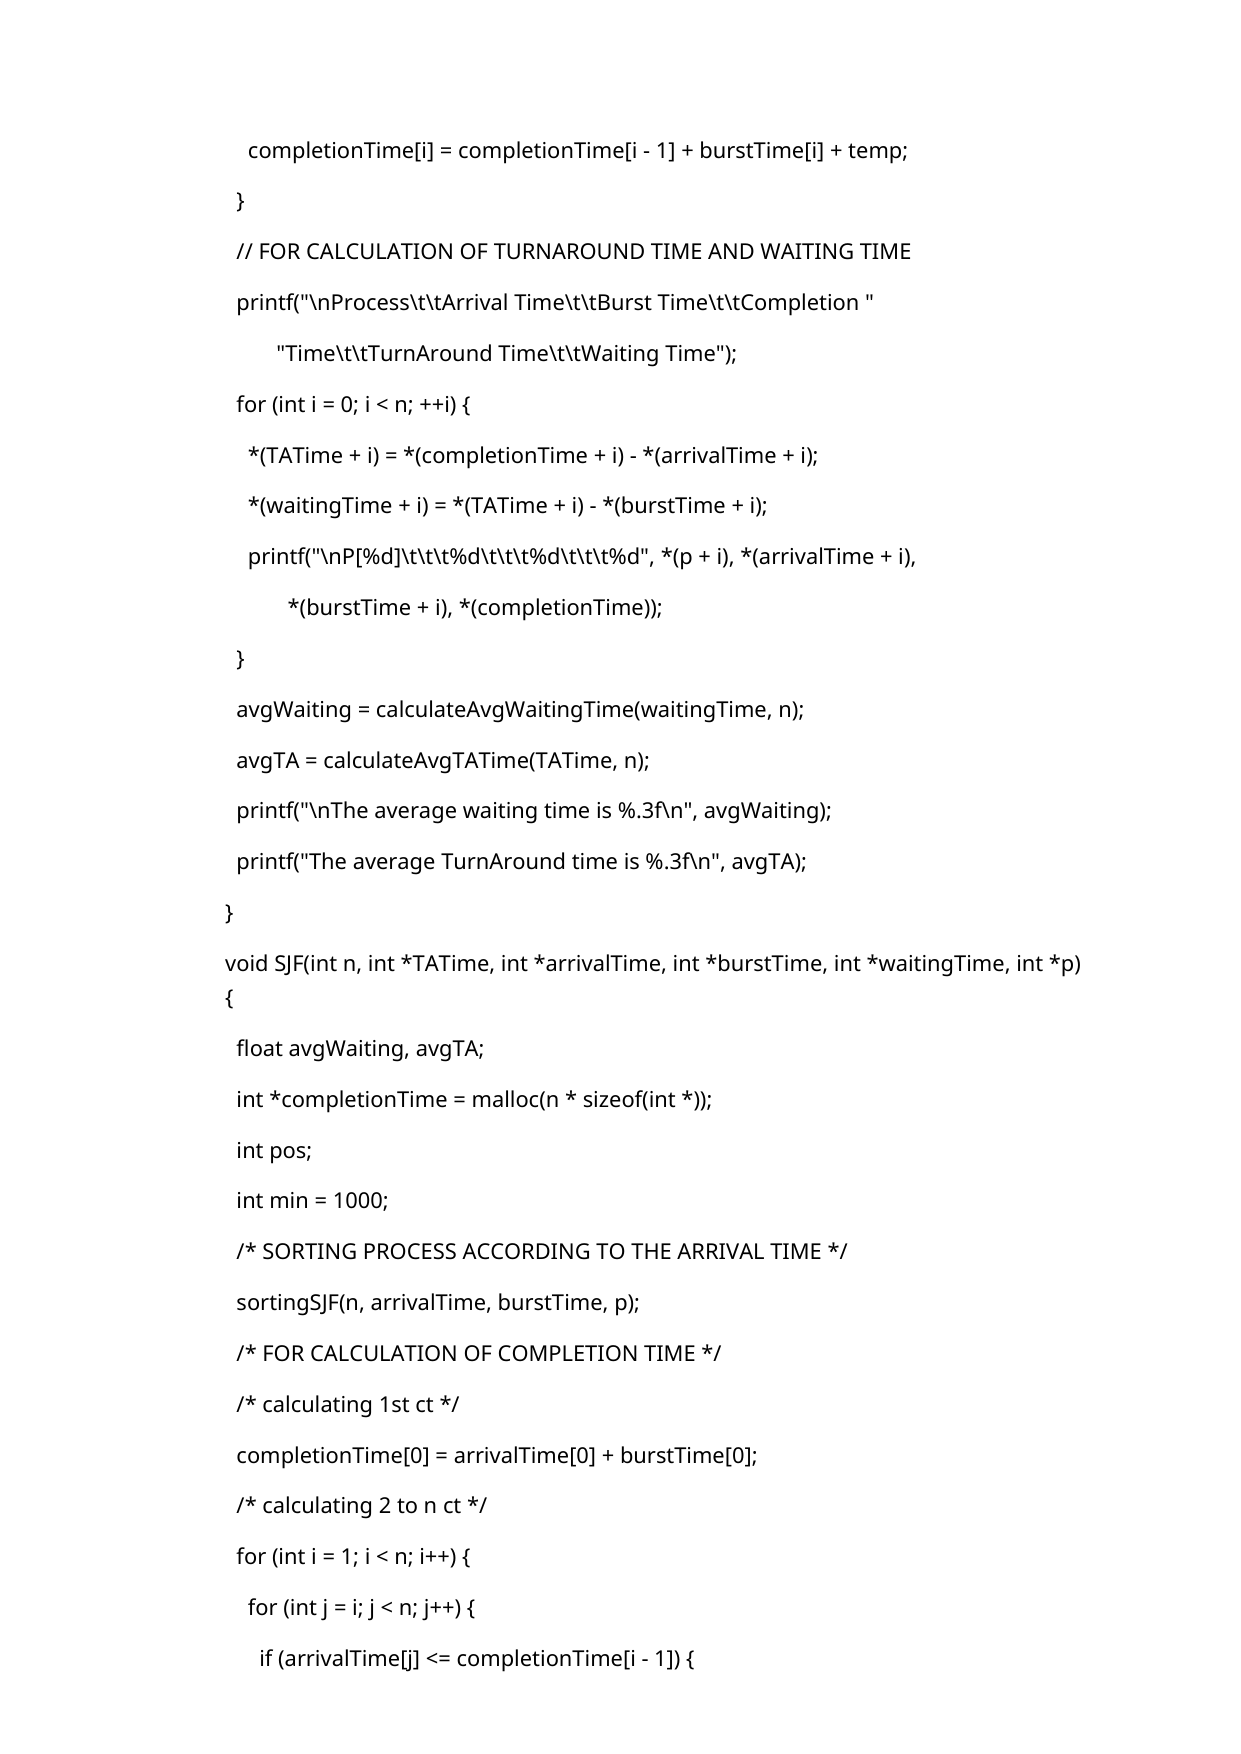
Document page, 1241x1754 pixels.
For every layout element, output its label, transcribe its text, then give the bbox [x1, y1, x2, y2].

text /* calculating 1st ct */ [225, 1389, 1090, 1418]
text int pos; [225, 1134, 1090, 1164]
text for (int j = i; j < n; j++) { [225, 1592, 1090, 1622]
text for (int i = 0; i < n; ++i) { [225, 389, 1090, 418]
text printf("\nP[%d]\t\t\t%d\t\t\t%d\t\t\t%d", *(p + i), *(arrivalTime + i), [225, 541, 1090, 571]
text /* FOR CALCULATION OF COMPLETION TIME */ [225, 1338, 1090, 1368]
text } [225, 185, 1090, 215]
text for (int i = 1; i < n; i++) { [225, 1541, 1090, 1571]
text } [225, 643, 1090, 673]
text "Time\t\tTurnAround Time\t\tWaiting Time"); [225, 338, 1090, 368]
text *(burstTime + i), *(completionTime)); [225, 592, 1090, 622]
text printf("The average TurnAround time is %.3f\n", avgTA); [225, 846, 1090, 876]
text *(TATime + i) = *(completionTime + i) - *(arrivalTime + i); [225, 439, 1090, 469]
text printf("\nProcess\t\tArrival Time\t\tBurst Time\t\tCompletion " [225, 287, 1090, 317]
text printf("\nThe average waiting time is %.3f\n", avgWaiting); [225, 795, 1090, 825]
text sortingSJF(n, arrivalTime, burstTime, p); [225, 1287, 1090, 1317]
text void SJF(int n, int *TATime, int *arrivalTime, int *burstTime, int *waitingTime, int *p) { [225, 948, 1090, 1012]
text // FOR CALCULATION OF TURNAROUND TIME AND WAITING TIME [225, 236, 1090, 266]
text if (arrivalTime[j] <= completionTime[i - 1]) { [225, 1643, 1090, 1673]
text } [225, 897, 1090, 927]
text int *completionTime = malloc(n * sizeof(int *)); [225, 1084, 1090, 1113]
text /* SORTING PROCESS ACCORDING TO THE ARRIVAL TIME */ [225, 1236, 1090, 1266]
text avgWaiting = calculateAvgWaitingTime(waitingTime, n); [225, 694, 1090, 723]
text /* calculating 2 to n ct */ [225, 1490, 1090, 1520]
text *(waitingTime + i) = *(TATime + i) - *(burstTime + i); [225, 490, 1090, 520]
text float avgWaiting, avgTA; [225, 1033, 1090, 1063]
text avgTA = calculateAvgTATime(TATime, n); [225, 744, 1090, 774]
text int min = 1000; [225, 1185, 1090, 1215]
text completionTime[i] = completionTime[i - 1] + burstTime[i] + temp; [225, 134, 1090, 164]
text completionTime[0] = arrivalTime[0] + burstTime[0]; [225, 1439, 1090, 1469]
